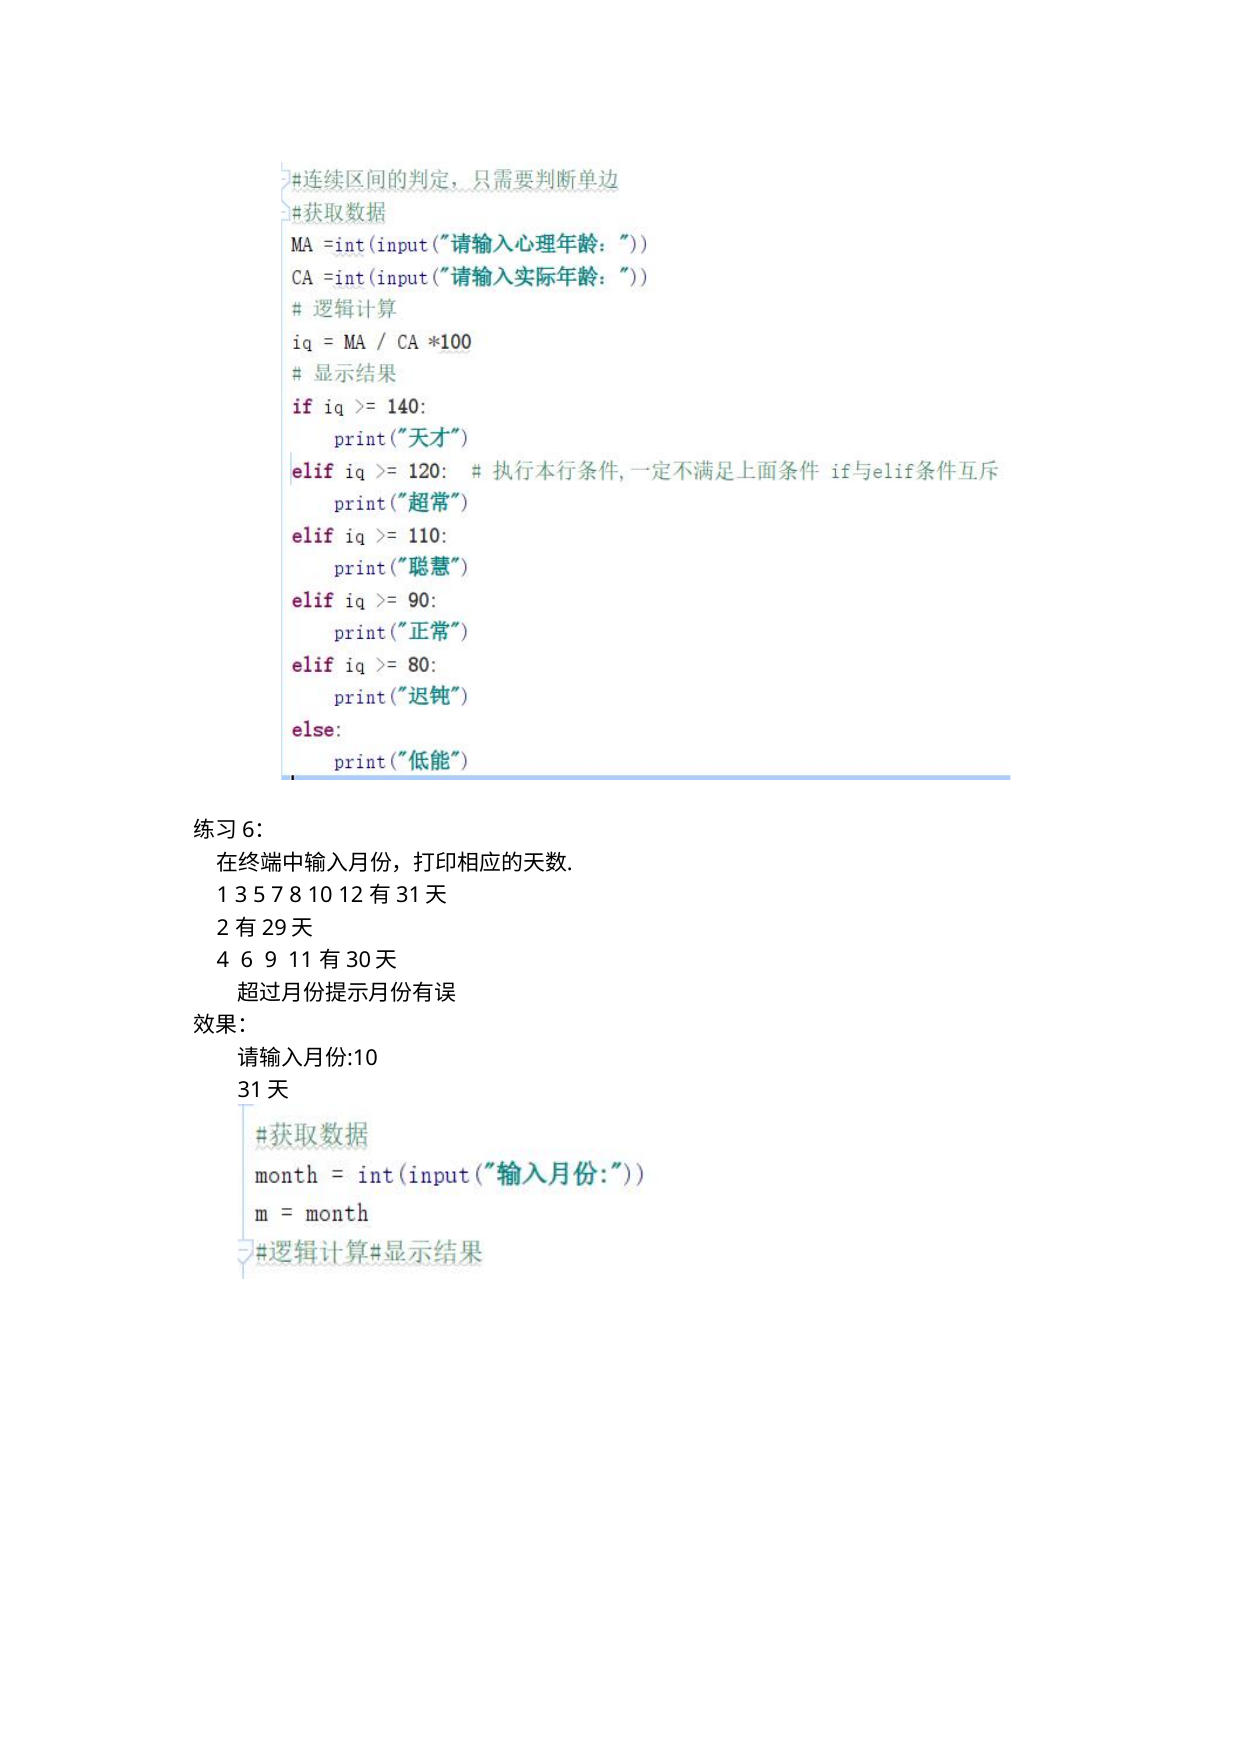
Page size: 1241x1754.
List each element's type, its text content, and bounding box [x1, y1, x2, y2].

text 超过月份提示月份有误 [194, 974, 1090, 1007]
text 请输入月份:10 [237, 1039, 1090, 1072]
picture [237, 1104, 661, 1279]
text 效果： [194, 1007, 1090, 1039]
text 4 6 9 11 有 30天 [194, 942, 1090, 974]
text 1 3 5 7 8 10 12 有 31天 [194, 877, 1090, 909]
text 31天 [237, 1072, 1090, 1104]
text 在终端中输入月份，打印相应的天数. [194, 844, 1090, 877]
text 2 有 29天 [194, 909, 1090, 942]
text 练习6： [194, 812, 1090, 844]
picture [281, 162, 1011, 780]
